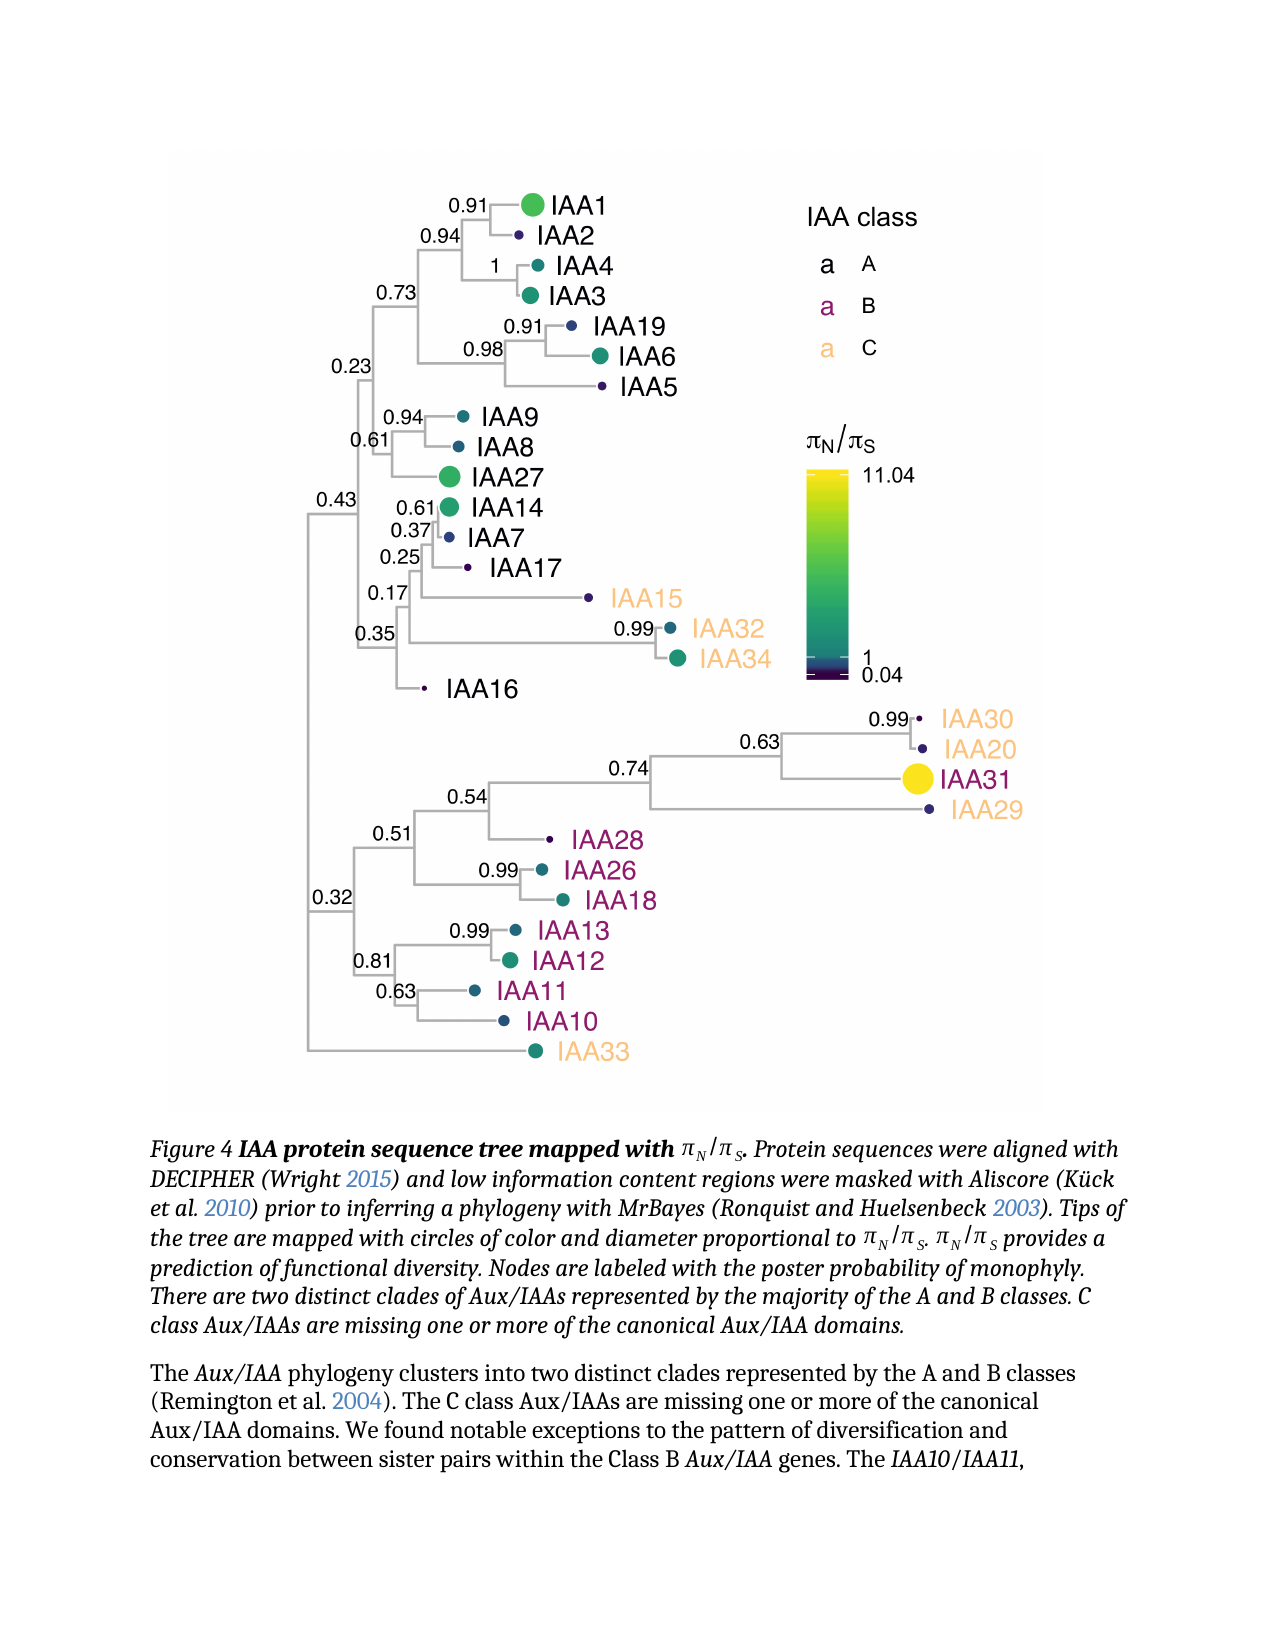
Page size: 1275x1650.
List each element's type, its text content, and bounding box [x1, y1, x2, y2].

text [150, 1358, 1125, 1473]
picture [168, 150, 1044, 1113]
text Figure 4 IAA protein sequence tree mapped with . Protein sequences were aligned with DECIPHER (Wright 2015) and low information content regions were masked with Aliscore (Kück et al. 2010) prior to inferring a phylogeny with MrBayes (Ronquist and Huelsenbeck 2003). Tips of the tree are mapped with circles of color and diameter proportional to . provides a prediction of functional diversity. Nodes are labeled with the poster probability of monophyly. There are two distinct clades of Aux/IAAs represented by the majority of the A and B classes. C class Aux/IAAs are missing one or more of the canonical Aux/IAA domains. [150, 1133, 1125, 1340]
